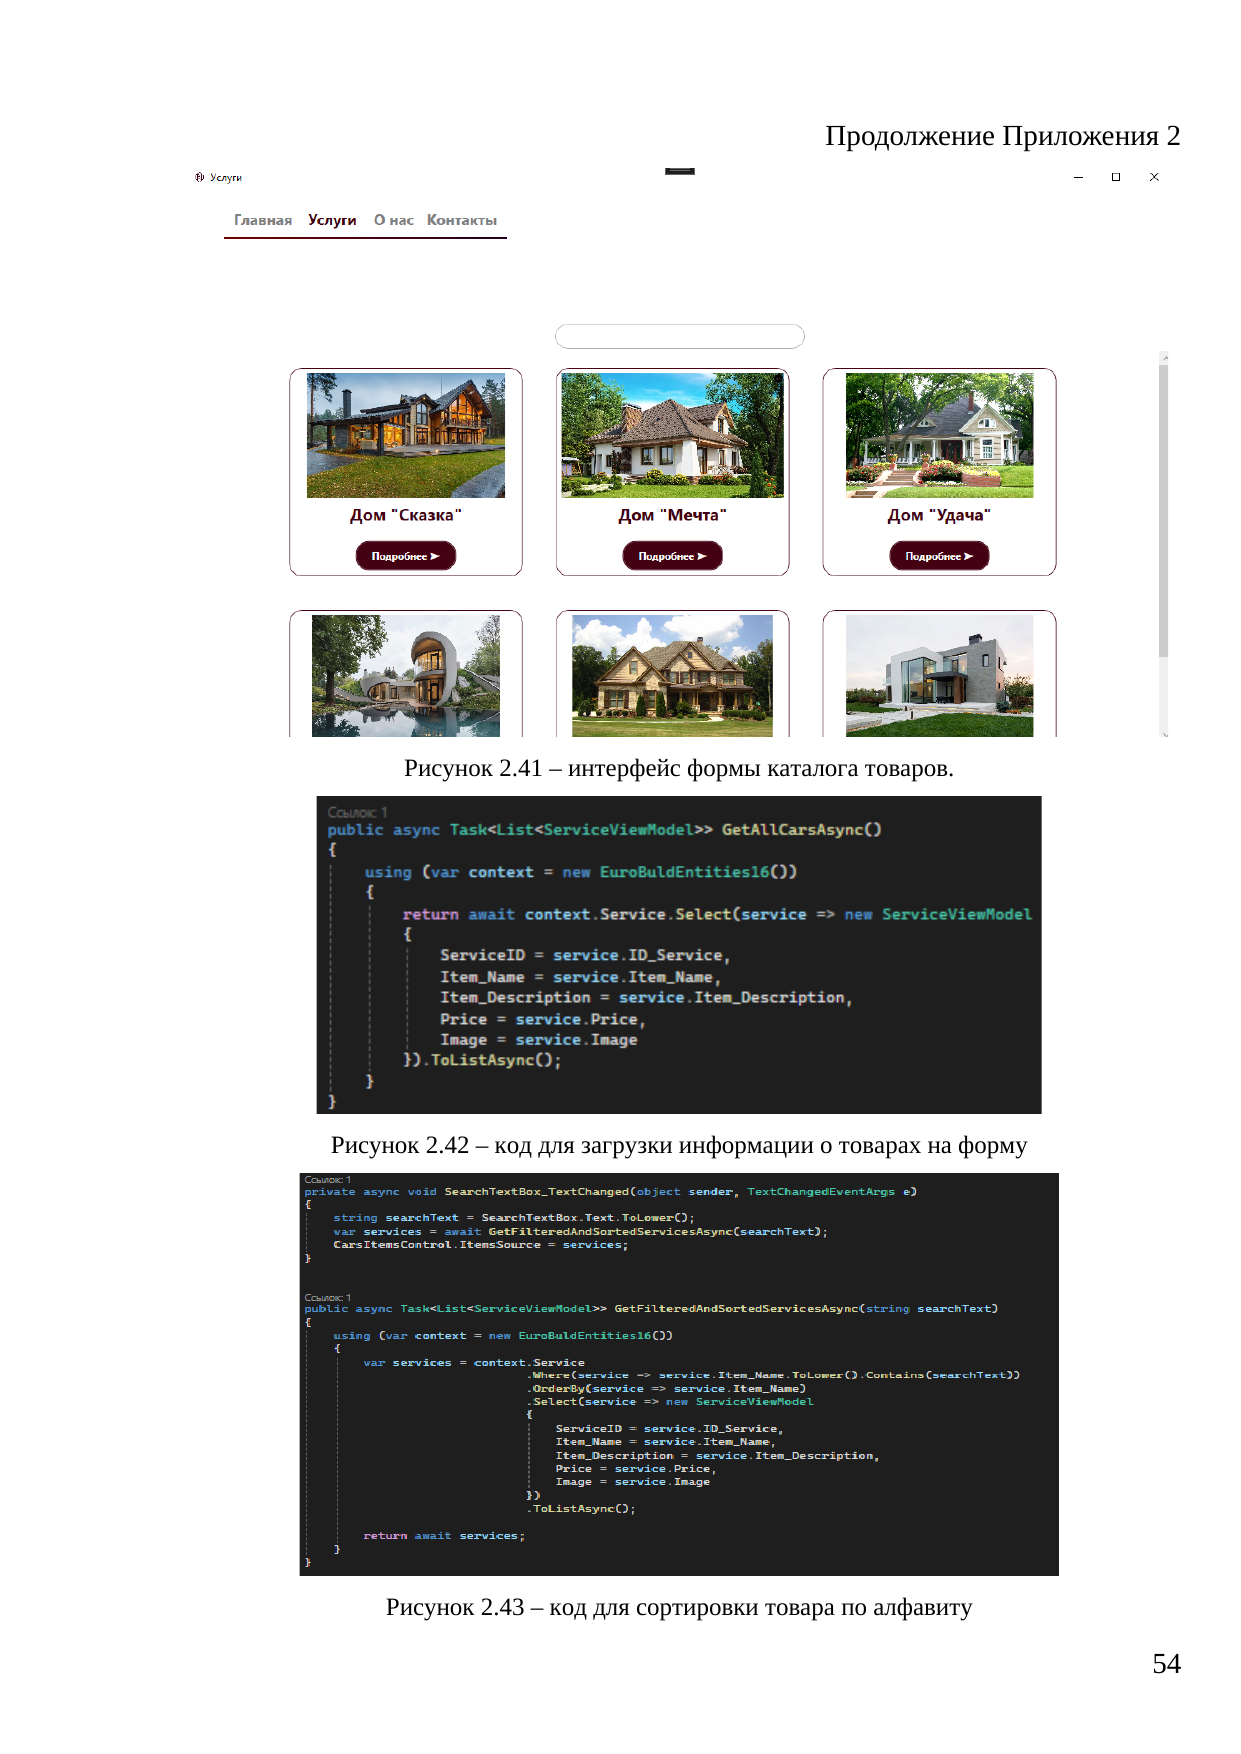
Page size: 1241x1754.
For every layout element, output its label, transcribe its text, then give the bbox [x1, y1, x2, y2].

picture [316, 796, 1042, 1114]
picture [299, 1173, 1059, 1576]
picture [190, 168, 1169, 737]
text Продолжение Приложения 2 [177, 118, 1181, 152]
text Рисунок 2.43 – код для сортировки товара по алфавиту [177, 1592, 1181, 1621]
text Рисунок 2.42 – код для загрузки информации о товарах на форму [177, 1131, 1181, 1159]
text Рисунок 2.41 – интерфейс формы каталога товаров. [177, 753, 1181, 782]
